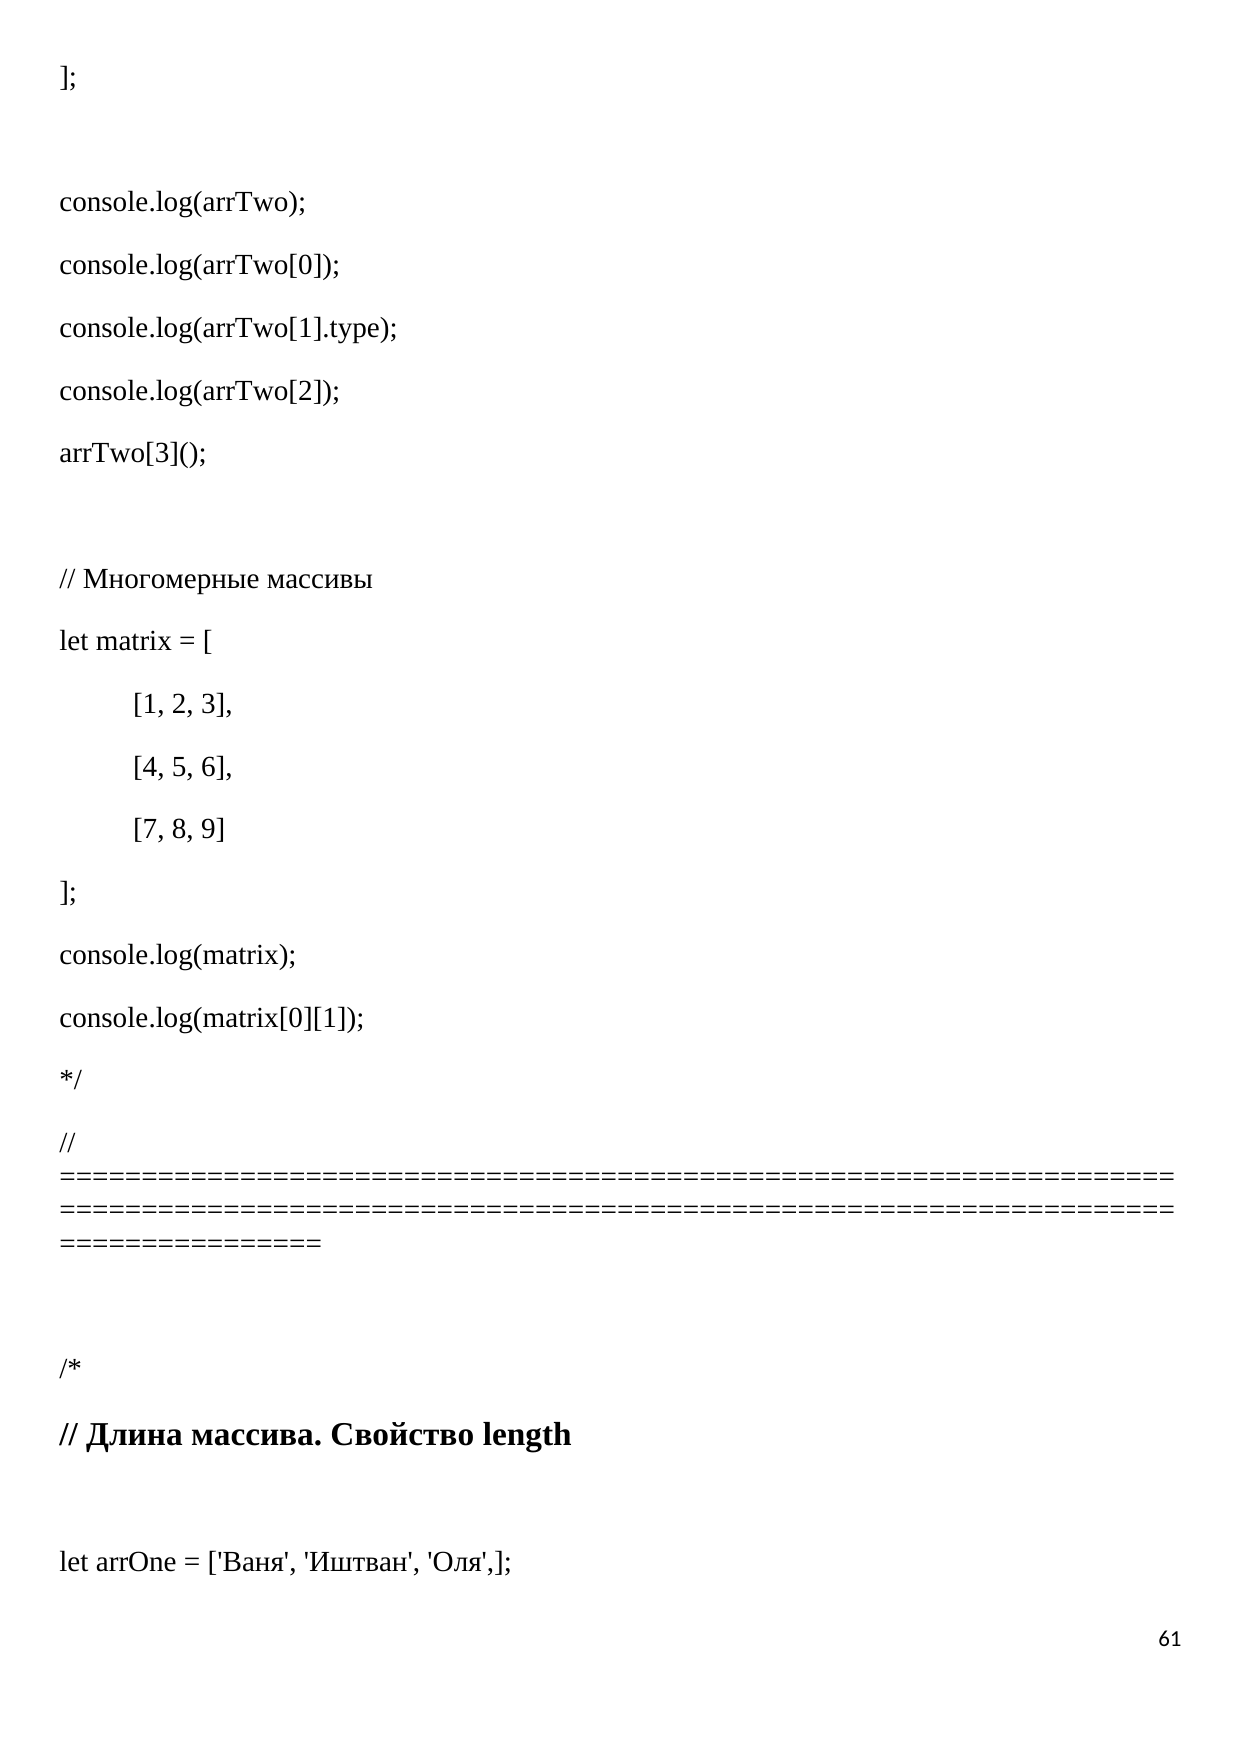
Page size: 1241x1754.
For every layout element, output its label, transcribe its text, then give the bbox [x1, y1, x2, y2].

text let arrOne = ['Ваня', 'Иштван', 'Оля',]; [59, 1544, 1181, 1578]
text arrTwo[3](); [59, 435, 1181, 469]
text //======================================================================================================================================================== [59, 1125, 1181, 1259]
text ]; [59, 874, 1181, 908]
text console.log(matrix); [59, 937, 1181, 971]
text /* [59, 1351, 1181, 1385]
text let matrix = [ [59, 623, 1181, 657]
text // Многомерные массивы [59, 561, 1181, 594]
text console.log(matrix[0][1]); [59, 1000, 1181, 1033]
text // Длина массива. Свойство length [59, 1414, 1181, 1452]
text ]; [59, 59, 1181, 93]
text [4, 5, 6], [59, 749, 1181, 782]
text console.log(arrTwo[1].type); [59, 310, 1181, 343]
text [1, 2, 3], [59, 686, 1181, 720]
text console.log(arrTwo[0]); [59, 247, 1181, 281]
text console.log(arrTwo[2]); [59, 373, 1181, 406]
text */ [59, 1062, 1181, 1096]
text [7, 8, 9] [59, 812, 1181, 845]
text console.log(arrTwo); [59, 184, 1181, 218]
